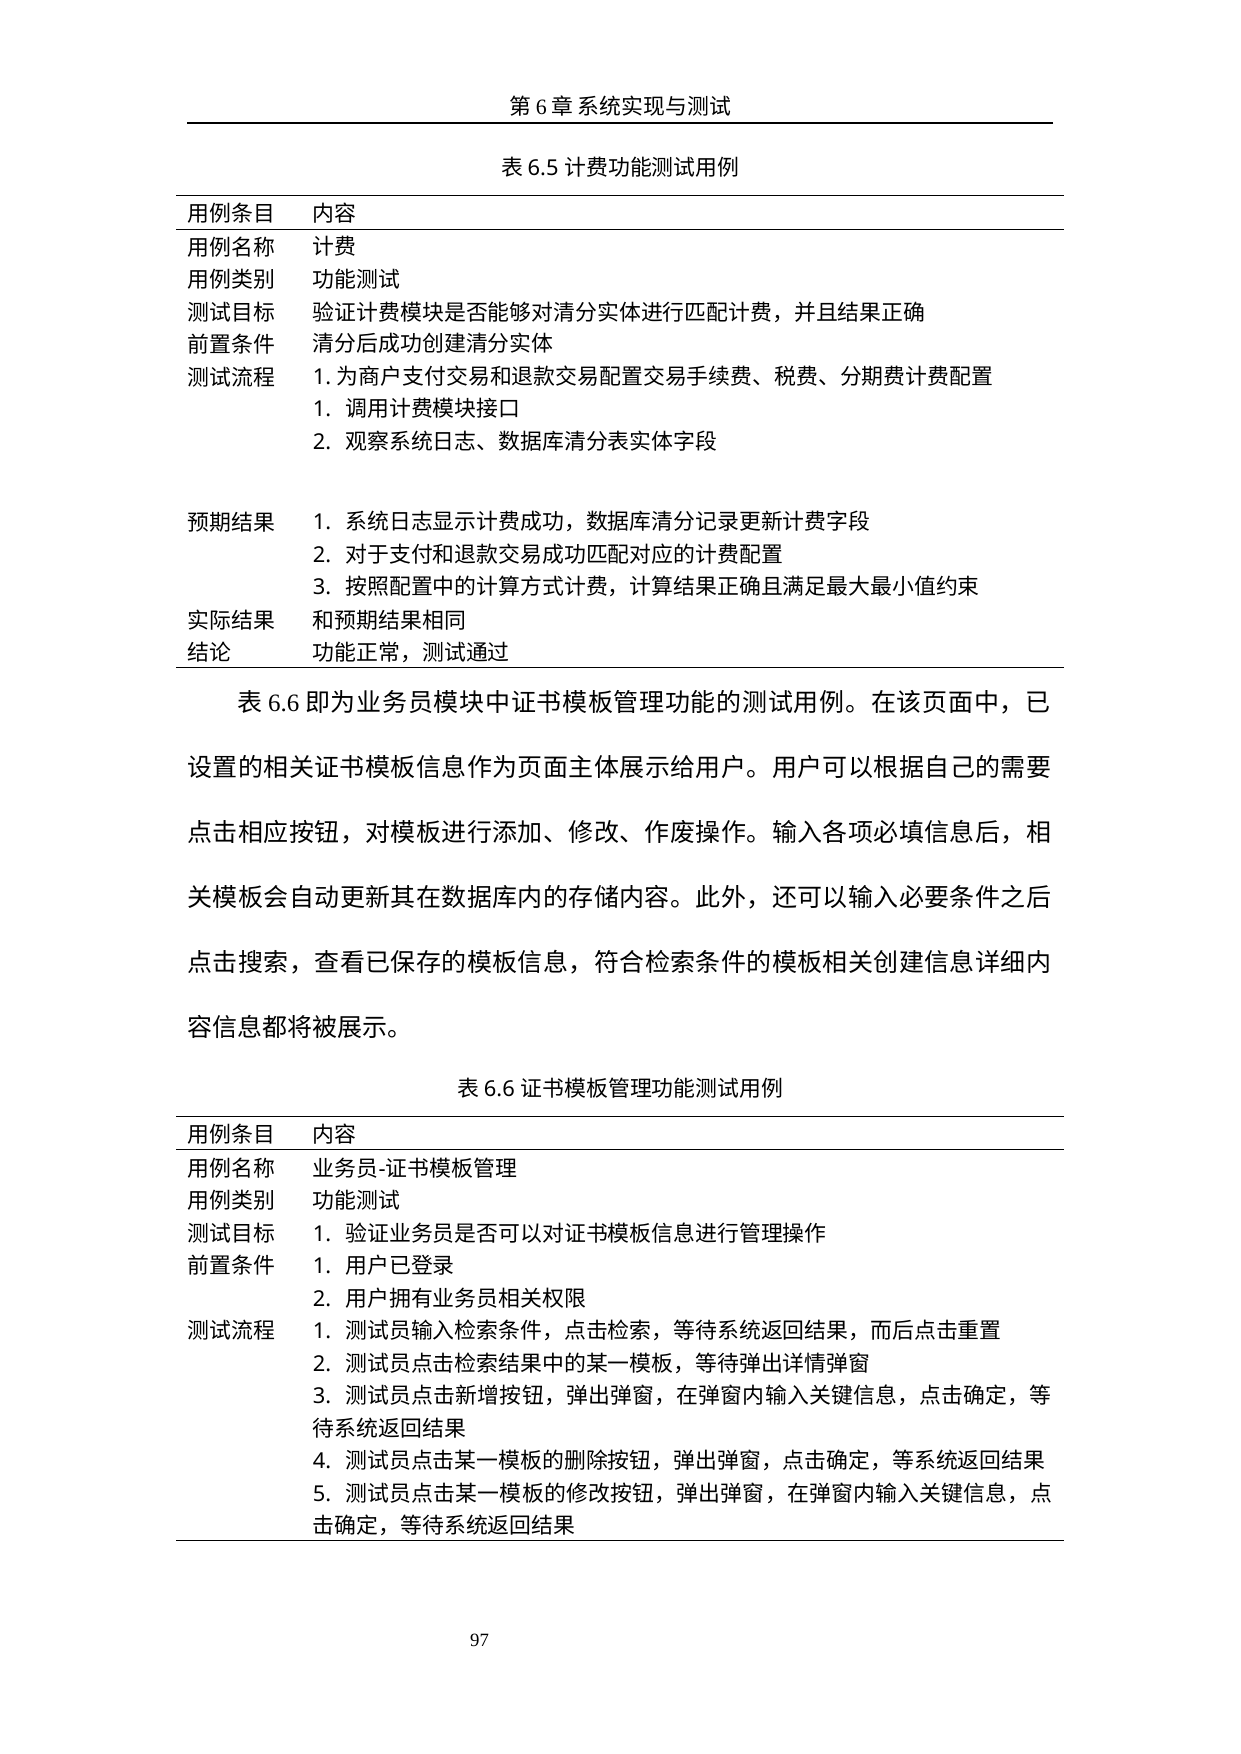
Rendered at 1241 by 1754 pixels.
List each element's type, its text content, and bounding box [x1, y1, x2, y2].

table_cell 功能正常，测试通过 [301, 635, 1064, 667]
table_cell 测试流程 [176, 360, 301, 505]
table_cell 用例类别 [176, 262, 301, 294]
table_header 内容 [301, 196, 1064, 228]
text 表6.6 证书模板管理功能测试用例 [187, 1071, 1053, 1103]
table_cell 测试流程 [176, 1313, 301, 1540]
table_cell 业务员-证书模板管理 [301, 1150, 1064, 1183]
text 表6.6即为业务员模块中证书模板管理功能的测试用例。在该页面中，已设置的相关证书模板信息作为页面主体展示给用户。用户可以根据自己的需要点击相应按钮，对模板进行添加、修改、作废操作。输入各项必填信息后，相关模板会自动更新其在数据库内的存储内容。此外，还可以输入必要条件之后点击搜索，查看已保存的模板信息，符合检索条件的模板相关创建信息详细内容信息都将被展示。 [187, 668, 1053, 1058]
table_cell 功能测试 [301, 1183, 1064, 1215]
table_cell 计费 [301, 230, 1064, 262]
table_cell 清分后成功创建清分实体 [301, 327, 1064, 359]
table_cell 验证业务员是否可以对证书模板信息进行管理操作 [301, 1215, 1064, 1248]
table_header 用例条目 [176, 1117, 301, 1149]
table_cell 结论 [176, 635, 301, 667]
table_cell 和预期结果相同 [301, 602, 1064, 635]
table_cell 测试目标 [176, 295, 301, 327]
text 表6.5 计费功能测试用例 [187, 150, 1053, 182]
table_cell 用例类别 [176, 1183, 301, 1215]
table_cell 测试员输入检索条件，点击检索，等待系统返回结果，而后点击重置 测试员点击检索结果中的某一模板，等待弹出详情弹窗 测试员点击新增按钮，弹出弹窗，在弹窗内输入关键信息，点击确定，等待系统返回结果 测试员点击某一模板的删除按钮，弹出弹窗，点击确定，等系统返回结果 测试员点击某一模板的修改按钮，弹出弹窗，在弹窗内输入关键信息，点击确定，等待系统返回结果 [301, 1313, 1064, 1540]
table_cell 用户已登录 用户拥有业务员相关权限 [301, 1248, 1064, 1313]
table_cell 验证计费模块是否能够对清分实体进行匹配计费，并且结果正确 [301, 295, 1064, 327]
table_cell 预期结果 [176, 505, 301, 602]
table_header 内容 [301, 1117, 1064, 1149]
table_cell 为商户支付交易和退款交易配置交易手续费、税费、分期费计费配置 调用计费模块接口 观察系统日志、数据库清分表实体字段 [301, 360, 1064, 505]
table_cell 用例名称 [176, 230, 301, 262]
table_cell 实际结果 [176, 602, 301, 635]
table_cell 测试目标 [176, 1215, 301, 1248]
table_cell 用例名称 [176, 1150, 301, 1183]
table_cell 系统日志显示计费成功，数据库清分记录更新计费字段 对于支付和退款交易成功匹配对应的计费配置 按照配置中的计算方式计费，计算结果正确且满足最大最小值约束 [301, 505, 1064, 602]
table_cell 前置条件 [176, 327, 301, 359]
table_cell 前置条件 [176, 1248, 301, 1313]
table_header 用例条目 [176, 196, 301, 228]
table_cell 功能测试 [301, 262, 1064, 294]
